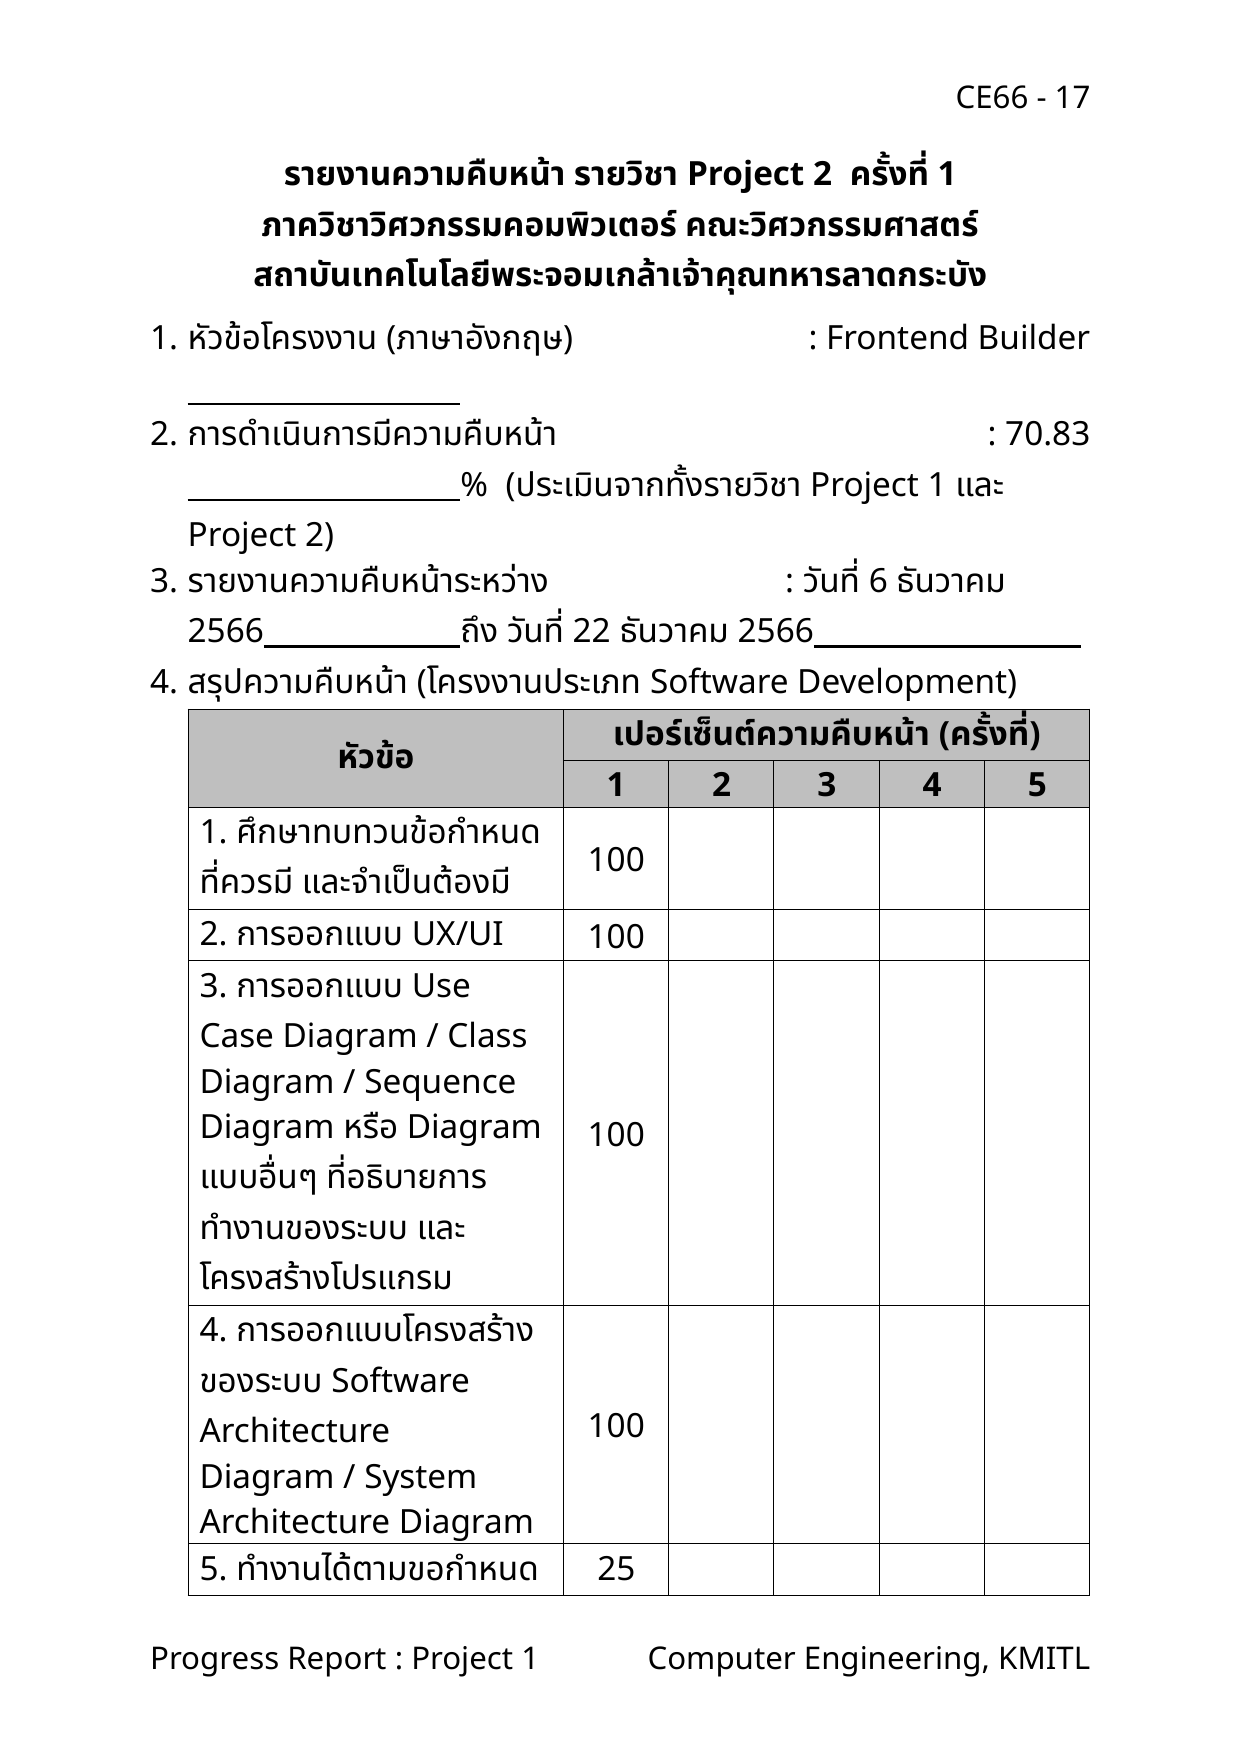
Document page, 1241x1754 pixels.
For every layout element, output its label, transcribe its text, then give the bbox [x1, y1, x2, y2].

table_header หัวข้อ [189, 710, 563, 807]
table_cell [669, 910, 773, 960]
table_cell [774, 808, 879, 909]
table_cell [880, 1306, 984, 1543]
text สถาบันเทคโนโลยีพระจอมเกล้าเจ้าคุณทหารลาดกระบัง [150, 251, 1090, 301]
table_cell 100 [564, 961, 668, 1305]
table_cell 2 [669, 761, 773, 807]
list การดำเนินการมีความคืบหน้า : 70.83 %. (ประเมินจากทั้งรายวิชา Project 1 และ Project 2) [150, 410, 1090, 557]
table_cell [880, 1544, 984, 1595]
table_cell [669, 808, 773, 909]
table_cell [774, 1306, 879, 1543]
table_cell 5 [985, 761, 1089, 807]
table_cell 2. การออกแบบ UX/UI [189, 910, 563, 960]
table_cell 100 [564, 808, 668, 909]
table_cell 3 [774, 761, 879, 807]
table_cell [985, 1544, 1089, 1595]
list สรุปความคืบหน้า (โครงงานประเภท Software Development) [150, 658, 1090, 708]
table_cell 25 [564, 1544, 668, 1595]
table_cell [669, 961, 773, 1305]
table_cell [189, 1544, 563, 1595]
table_cell [985, 910, 1089, 960]
table_cell [774, 910, 879, 960]
table_cell [985, 808, 1089, 909]
table_cell [985, 1306, 1089, 1543]
table_cell [669, 1306, 773, 1543]
table_cell [880, 961, 984, 1305]
table_cell 100 [564, 1306, 668, 1543]
table_cell 1. ศึกษาทบทวนข้อกำหนดที่ควรมี และจำเป็นต้องมี [189, 808, 563, 909]
table_cell [774, 961, 879, 1305]
table_cell 100 [564, 910, 668, 960]
table_cell [880, 808, 984, 909]
table_cell [985, 961, 1089, 1305]
table_cell 4 [880, 761, 984, 807]
table_cell [880, 910, 984, 960]
table_cell 3. การออกแบบ Use Case Diagram / Class Diagram / Sequence Diagram หรือ Diagram แบบอื่นๆ ที่อธิบายการทำงานของระบบ และโครงสร้างโปรแกรม [189, 961, 563, 1305]
list หัวข้อโครงงาน (ภาษาอังกฤษ) : Frontend Builder . [150, 314, 1090, 410]
text ภาควิชาวิศวกรรมคอมพิวเตอร์ คณะวิศวกรรมศาสตร์ [150, 201, 1090, 251]
table_cell 4. การออกแบบโครงสร้างของระบบ Software Architecture Diagram / System Architecture Diagram [189, 1306, 563, 1543]
table_cell [669, 1544, 773, 1595]
table_cell 1 [564, 761, 668, 807]
table_cell [774, 1544, 879, 1595]
list รายงานความคืบหน้าระหว่าง : วันที่ 6 ธันวาคม 2566 ถึง วันที่ 22 ธันวาคม 2566 . [150, 557, 1090, 658]
table_header เปอร์เซ็นต์ความคืบหน้า (ครั้งที่) [564, 710, 1089, 760]
text รายงานความคืบหน้า รายวิชา Project 2 ครั้งที่ 1 [150, 150, 1090, 201]
